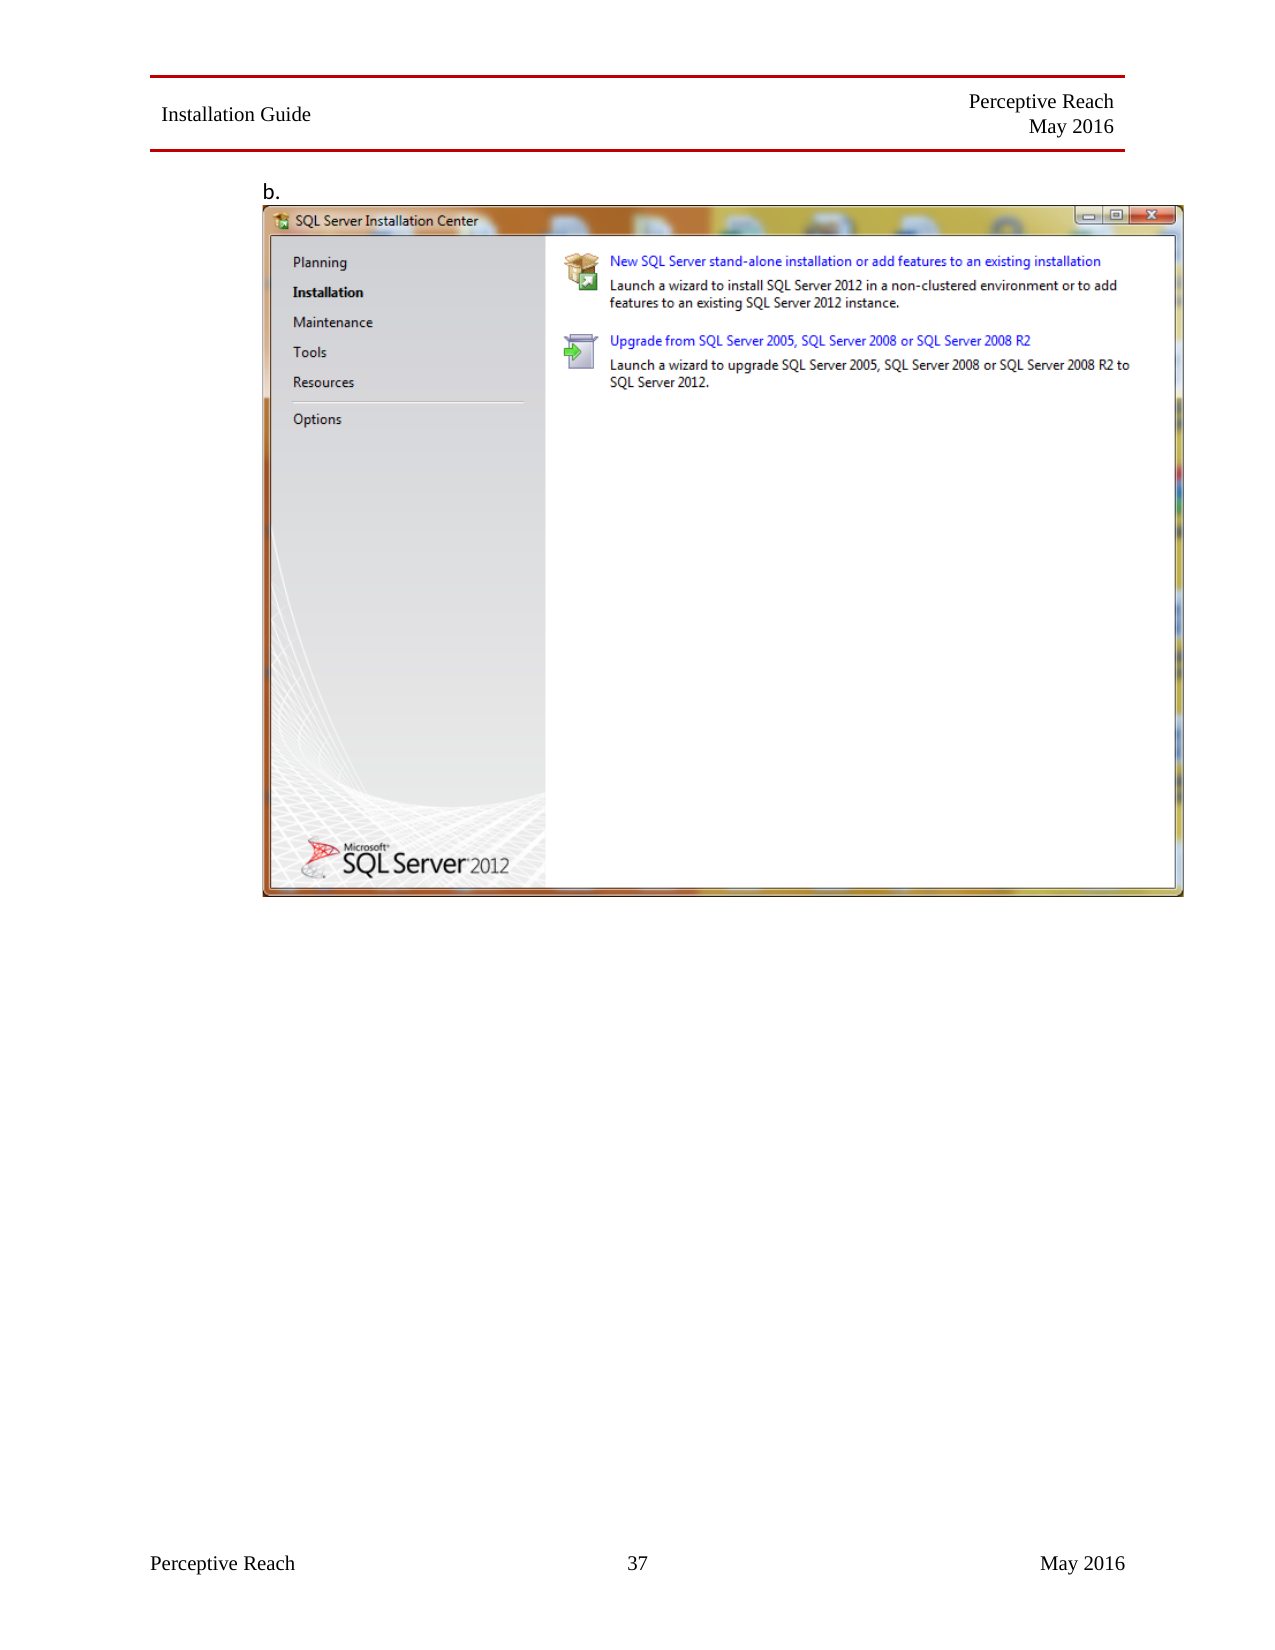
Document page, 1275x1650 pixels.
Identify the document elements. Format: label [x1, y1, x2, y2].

picture [262, 205, 1184, 897]
